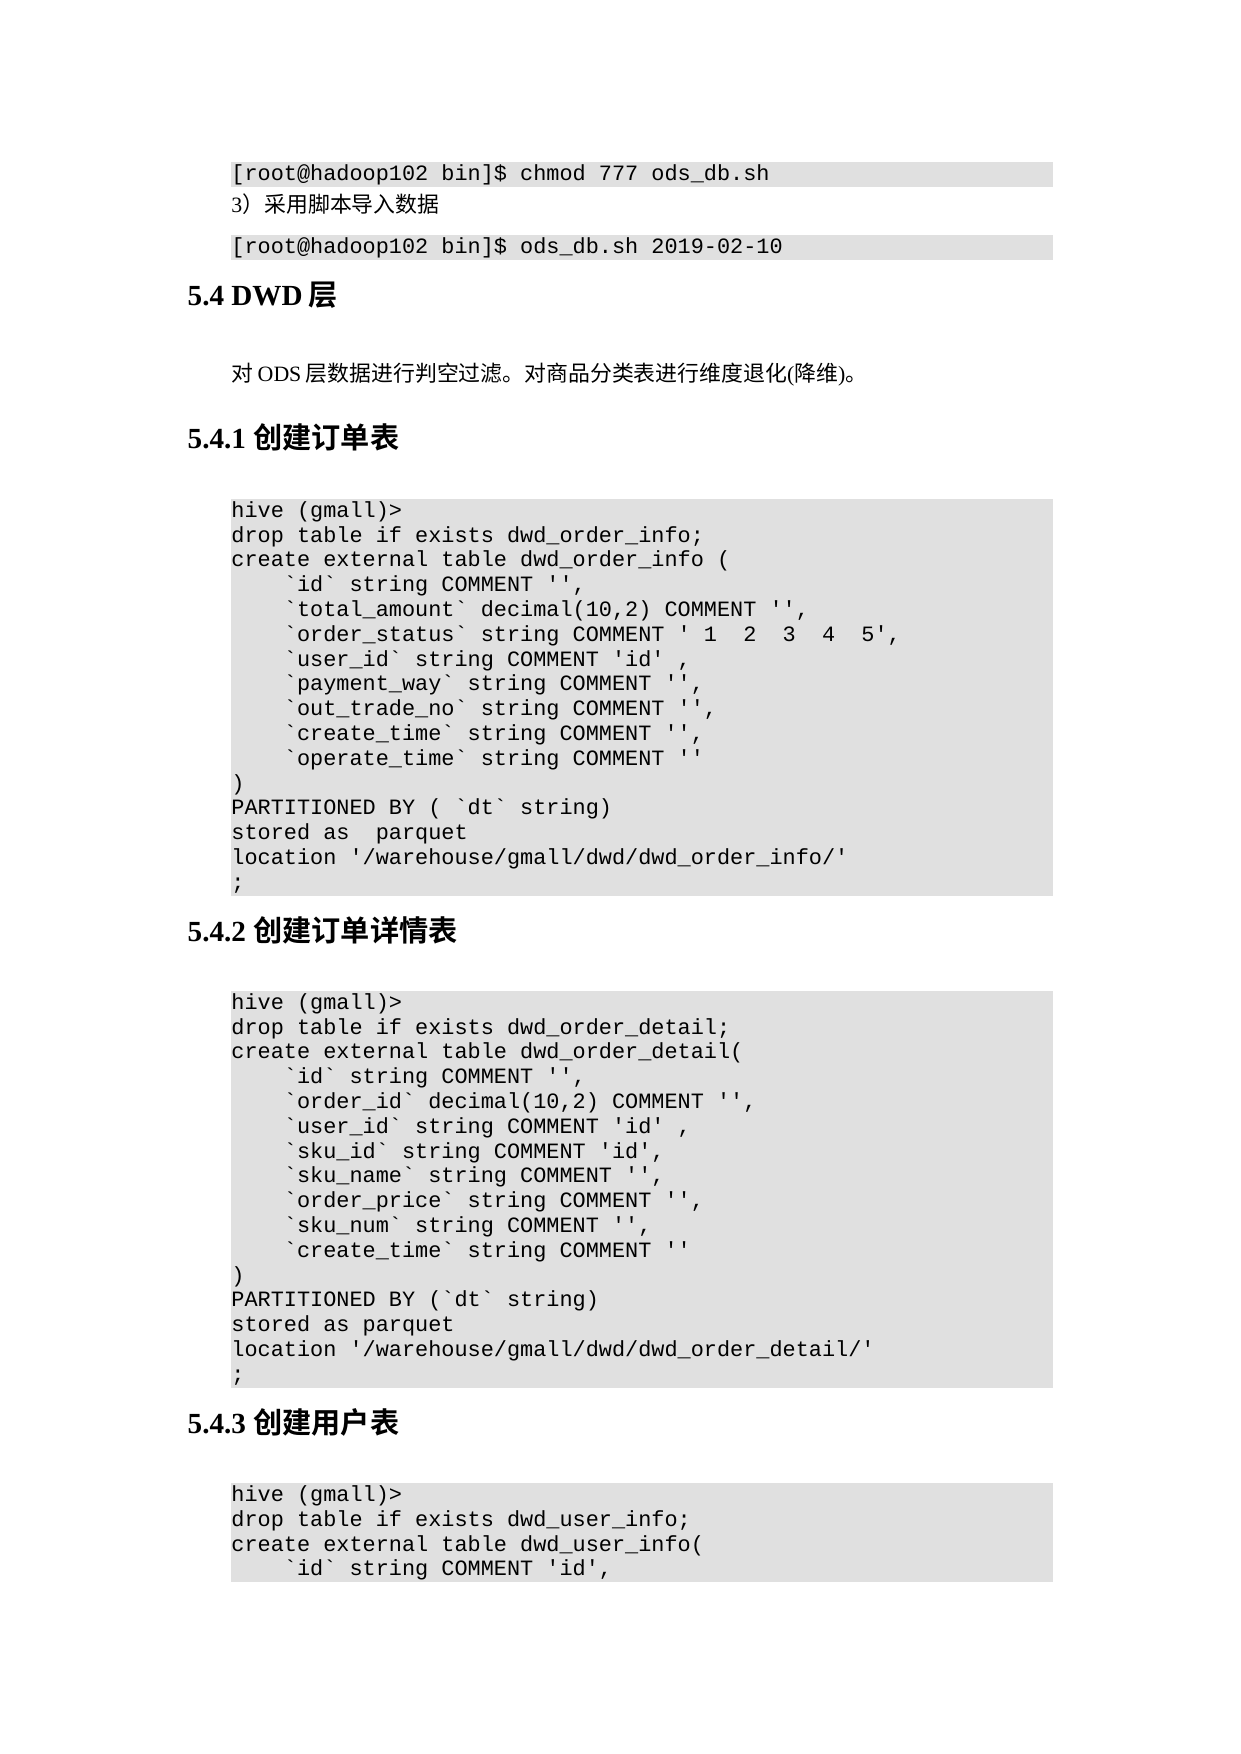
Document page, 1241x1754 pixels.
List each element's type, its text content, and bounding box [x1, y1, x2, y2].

subtitle 5.4.2 创建订单详情表 [187, 896, 1053, 961]
text `create_time` string COMMENT '' [231, 1239, 1053, 1264]
text ; [231, 1363, 1053, 1388]
subtitle 5.4.3 创建用户表 [187, 1388, 1053, 1453]
text location '/warehouse/gmall/dwd/dwd_order_info/' [231, 846, 1053, 871]
text `user_id` string COMMENT 'id' , [231, 1115, 1053, 1140]
text ) [231, 1264, 1053, 1289]
text `out_trade_no` string COMMENT '', [231, 697, 1053, 722]
text [root@hadoop102 bin]$ chmod 777 ods_db.sh [231, 162, 1053, 187]
text drop table if exists dwd_user_info; [231, 1508, 1053, 1533]
text `operate_time` string COMMENT '' [231, 747, 1053, 772]
text `sku_id` string COMMENT 'id', [231, 1140, 1053, 1165]
text hive (gmall)> [231, 991, 1053, 1016]
text `user_id` string COMMENT 'id' , [231, 648, 1053, 673]
text PARTITIONED BY (`dt` string) [231, 1289, 1053, 1313]
text `total_amount` decimal(10,2) COMMENT '', [231, 598, 1053, 623]
text stored as parquet [231, 821, 1053, 846]
text `payment_way` string COMMENT '', [231, 673, 1053, 697]
text PARTITIONED BY ( `dt` string) [231, 797, 1053, 821]
text `order_status` string COMMENT ' 1 2 3 4 5', [231, 623, 1053, 648]
text 对ODS层数据进行判空过滤。对商品分类表进行维度退化(降维)。 [187, 355, 1053, 388]
text create external table dwd_order_detail( [231, 1041, 1053, 1066]
text ; [231, 871, 1053, 896]
text create external table dwd_order_info ( [231, 549, 1053, 573]
text drop table if exists dwd_order_detail; [231, 1016, 1053, 1041]
text `id` string COMMENT '', [231, 573, 1053, 598]
text `create_time` string COMMENT '', [231, 722, 1053, 747]
subtitle 5.4.1 创建订单表 [187, 404, 1053, 469]
text stored as parquet [231, 1313, 1053, 1338]
text location '/warehouse/gmall/dwd/dwd_order_detail/' [231, 1338, 1053, 1363]
text drop table if exists dwd_order_info; [231, 524, 1053, 549]
text `sku_num` string COMMENT '', [231, 1214, 1053, 1239]
text [root@hadoop102 bin]$ ods_db.sh 2019-02-10 [231, 235, 1053, 260]
text 3）采用脚本导入数据 [187, 187, 1053, 219]
text `sku_name` string COMMENT '', [231, 1165, 1053, 1189]
text `order_id` decimal(10,2) COMMENT '', [231, 1090, 1053, 1115]
text hive (gmall)> [231, 499, 1053, 524]
subtitle 5.4 DWD层 [187, 260, 1053, 325]
text `id` string COMMENT 'id', [231, 1558, 1053, 1582]
text `id` string COMMENT '', [231, 1066, 1053, 1090]
text create external table dwd_user_info( [231, 1533, 1053, 1558]
text `order_price` string COMMENT '', [231, 1189, 1053, 1214]
text hive (gmall)> [231, 1483, 1053, 1508]
text ) [231, 772, 1053, 797]
